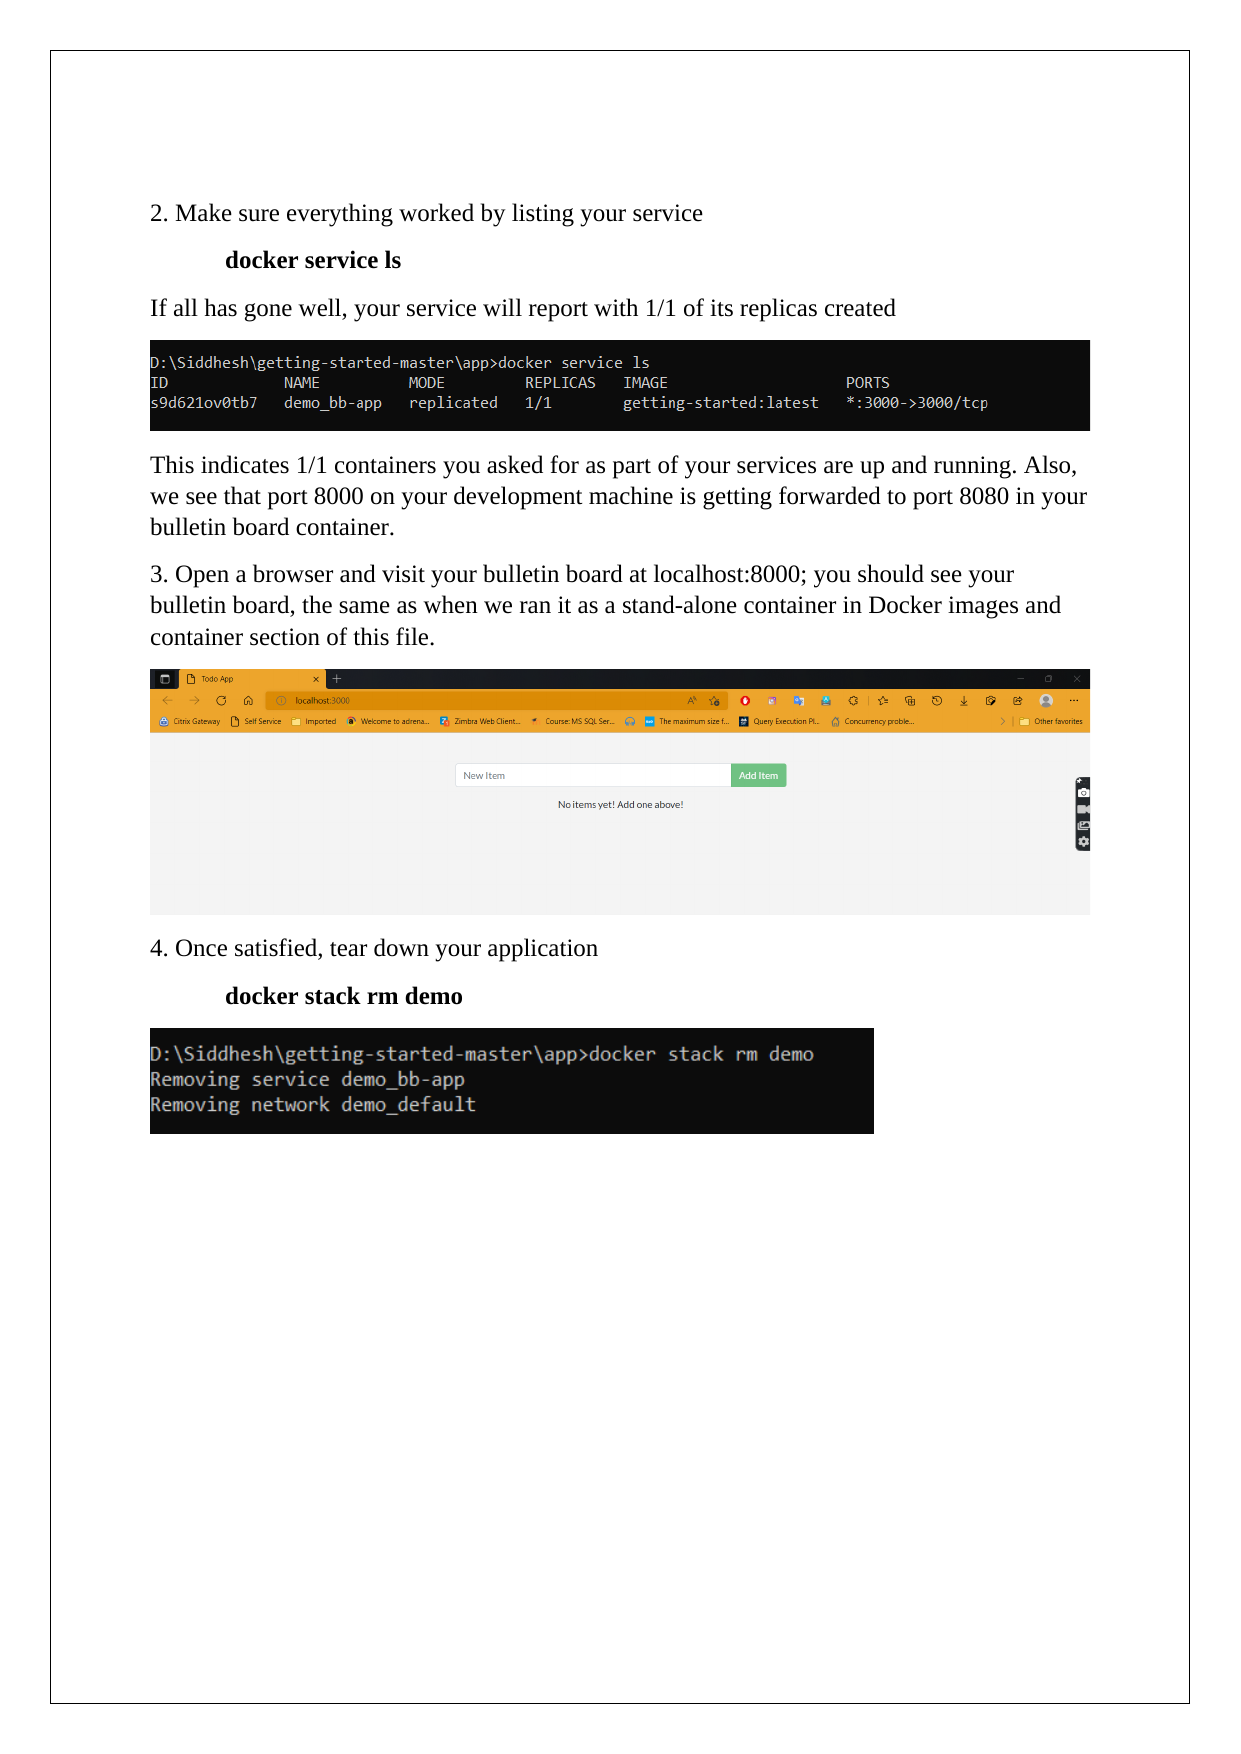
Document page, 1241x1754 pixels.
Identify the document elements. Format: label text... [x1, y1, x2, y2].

text If all has gone well, your service will report with 1/1 of its replicas created [150, 293, 1090, 322]
text 3. Open a browser and visit your bulletin board at localhost:8000; you should see your bulletin board, the same as when we ran it as a stand-alone container in Docker images and container section of this file. [150, 559, 1090, 650]
picture [150, 340, 1091, 431]
picture [150, 1028, 874, 1134]
text 2. Make sure everything worked by listing your service [150, 198, 1090, 226]
text docker service ls [150, 245, 1090, 274]
text This indicates 1/1 containers you asked for as part of your services are up and running. Also, we see that port 8000 on your development machine is getting forwarded to port 8080 in your bulletin board container. [150, 450, 1090, 541]
text 4. Once satisfied, tear down your application [150, 933, 1090, 962]
text docker stack rm demo [150, 981, 1090, 1009]
picture [150, 669, 1091, 915]
